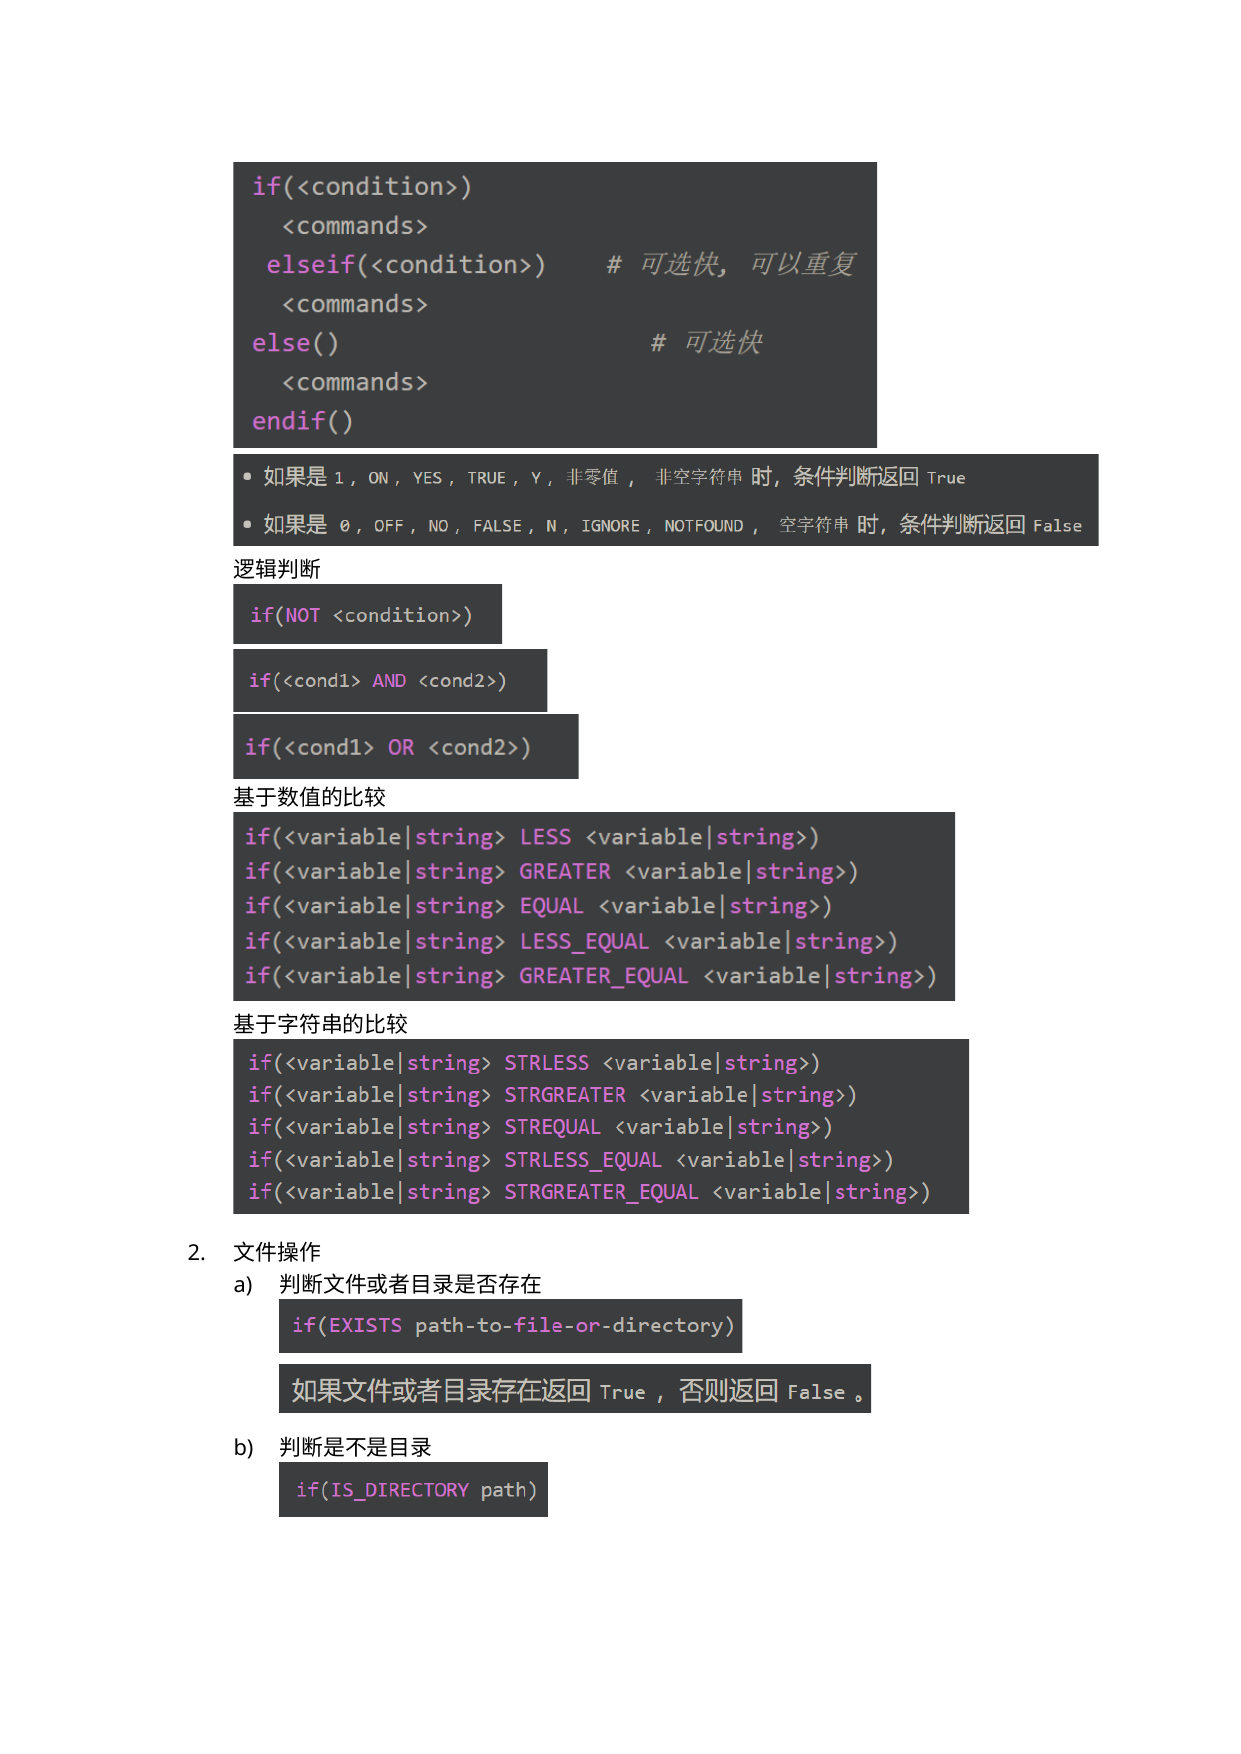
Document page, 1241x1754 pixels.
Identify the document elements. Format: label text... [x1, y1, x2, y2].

list 文件操作 [187, 1234, 1053, 1267]
picture [233, 162, 878, 448]
picture [279, 1299, 743, 1353]
list 基于字符串的比较 [233, 1007, 1053, 1039]
picture [279, 1462, 548, 1517]
list 基于数值的比较 [233, 779, 1053, 812]
list 判断是不是目录 [233, 1429, 1053, 1462]
picture [233, 1039, 970, 1214]
picture [279, 1364, 872, 1413]
picture [233, 714, 579, 779]
picture [233, 812, 956, 1001]
list 判断文件或者目录是否存在 [233, 1267, 1053, 1299]
picture [233, 454, 1099, 546]
picture [233, 649, 548, 712]
list 逻辑判断 [233, 552, 1053, 584]
picture [233, 584, 503, 644]
